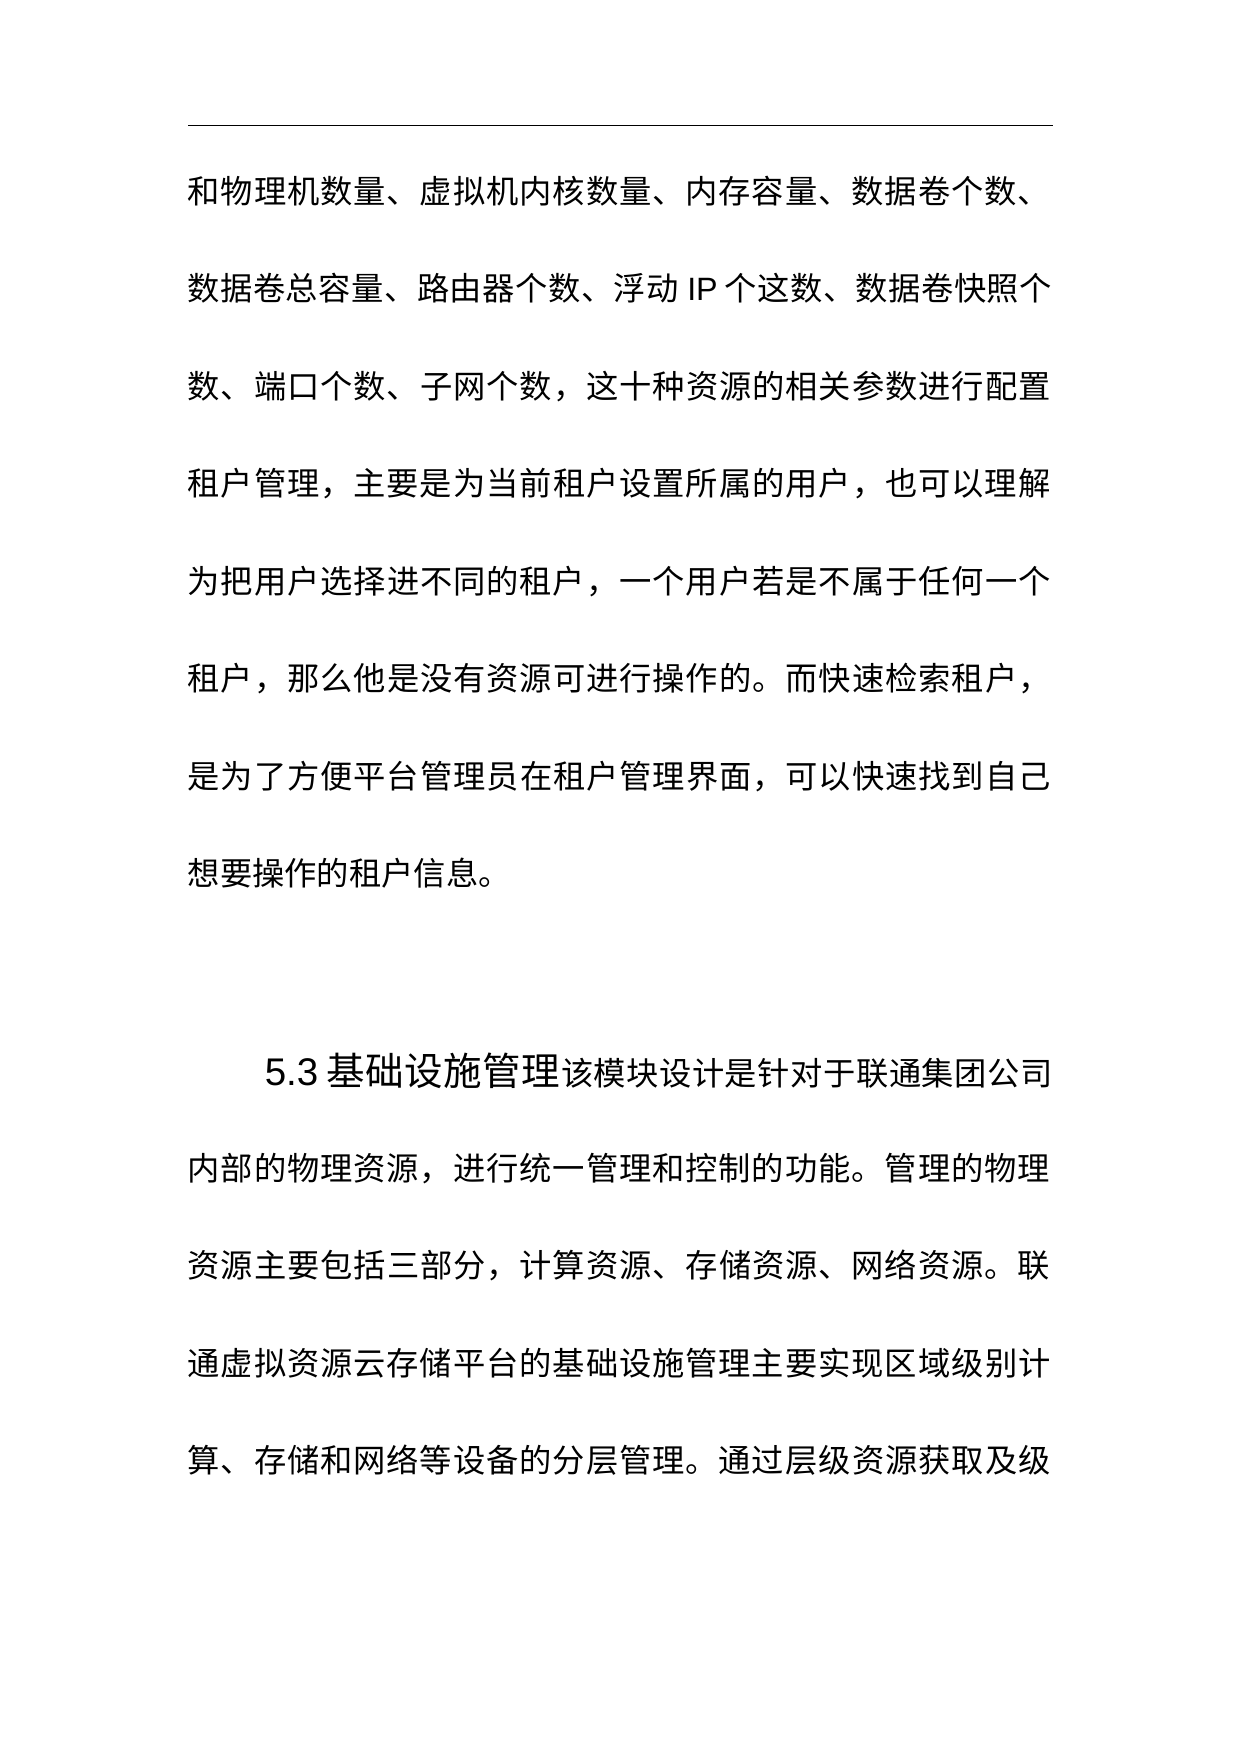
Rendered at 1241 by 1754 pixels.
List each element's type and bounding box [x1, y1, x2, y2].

text [187, 157, 1053, 904]
text [187, 1036, 1053, 1491]
